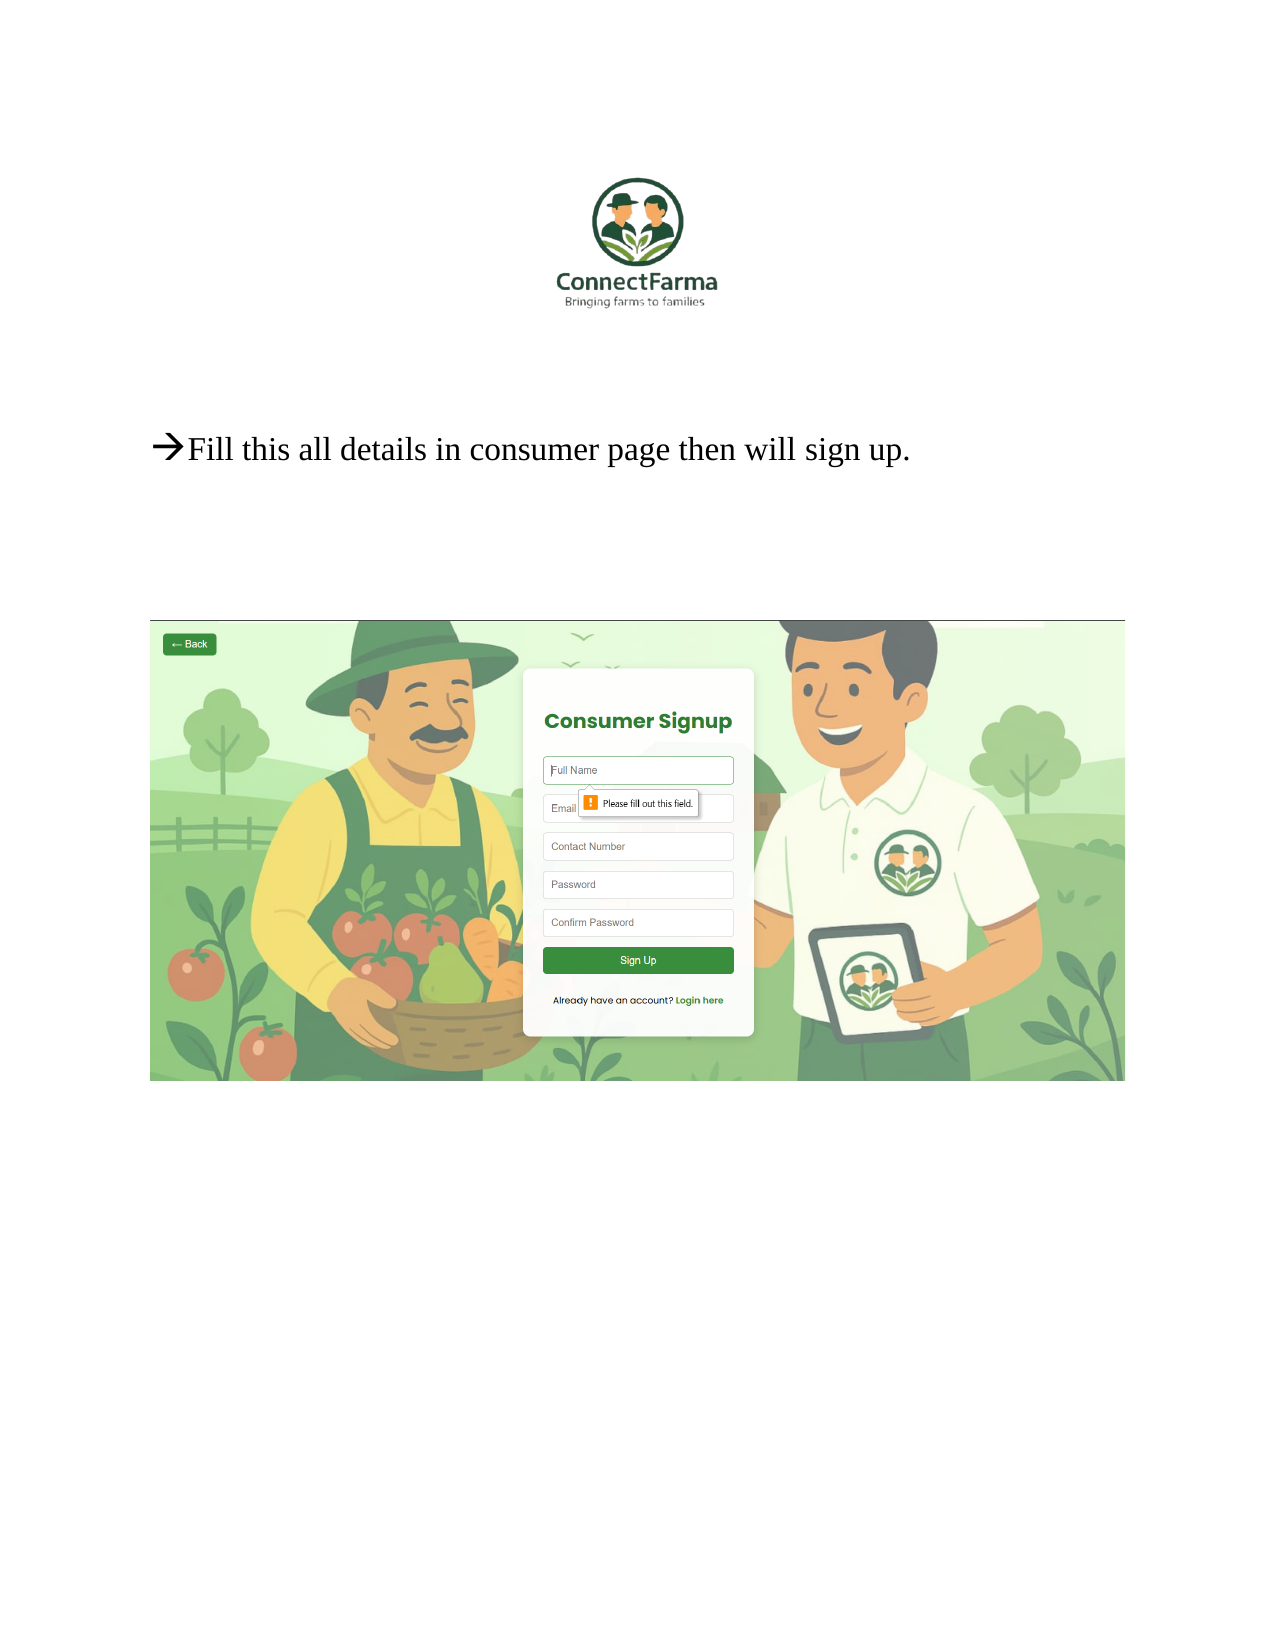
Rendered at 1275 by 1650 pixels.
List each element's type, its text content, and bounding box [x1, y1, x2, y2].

text Fill this all details in consumer page then will sign up. [150, 429, 1125, 468]
picture [537, 150, 738, 344]
picture [150, 620, 1125, 1081]
